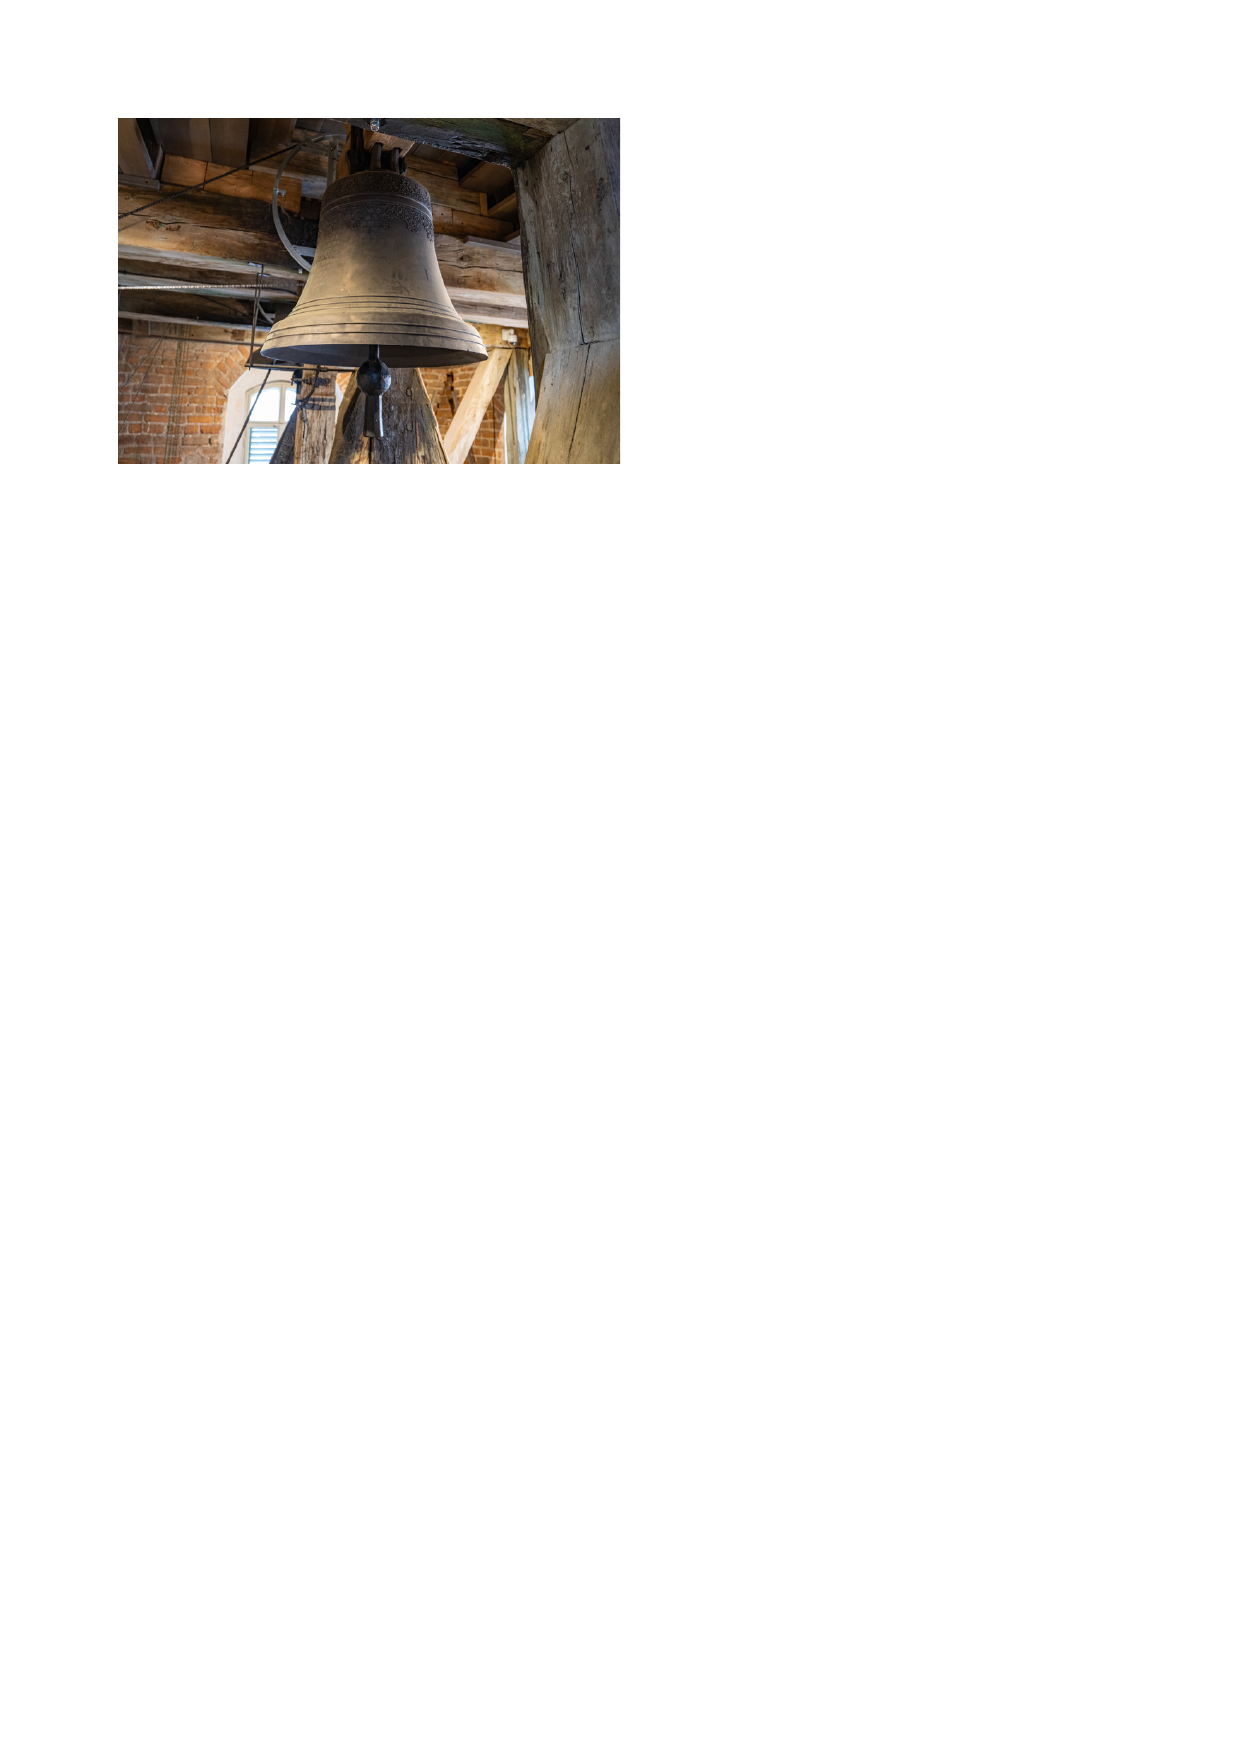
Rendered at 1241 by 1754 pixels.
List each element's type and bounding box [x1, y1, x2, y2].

picture [118, 118, 621, 464]
